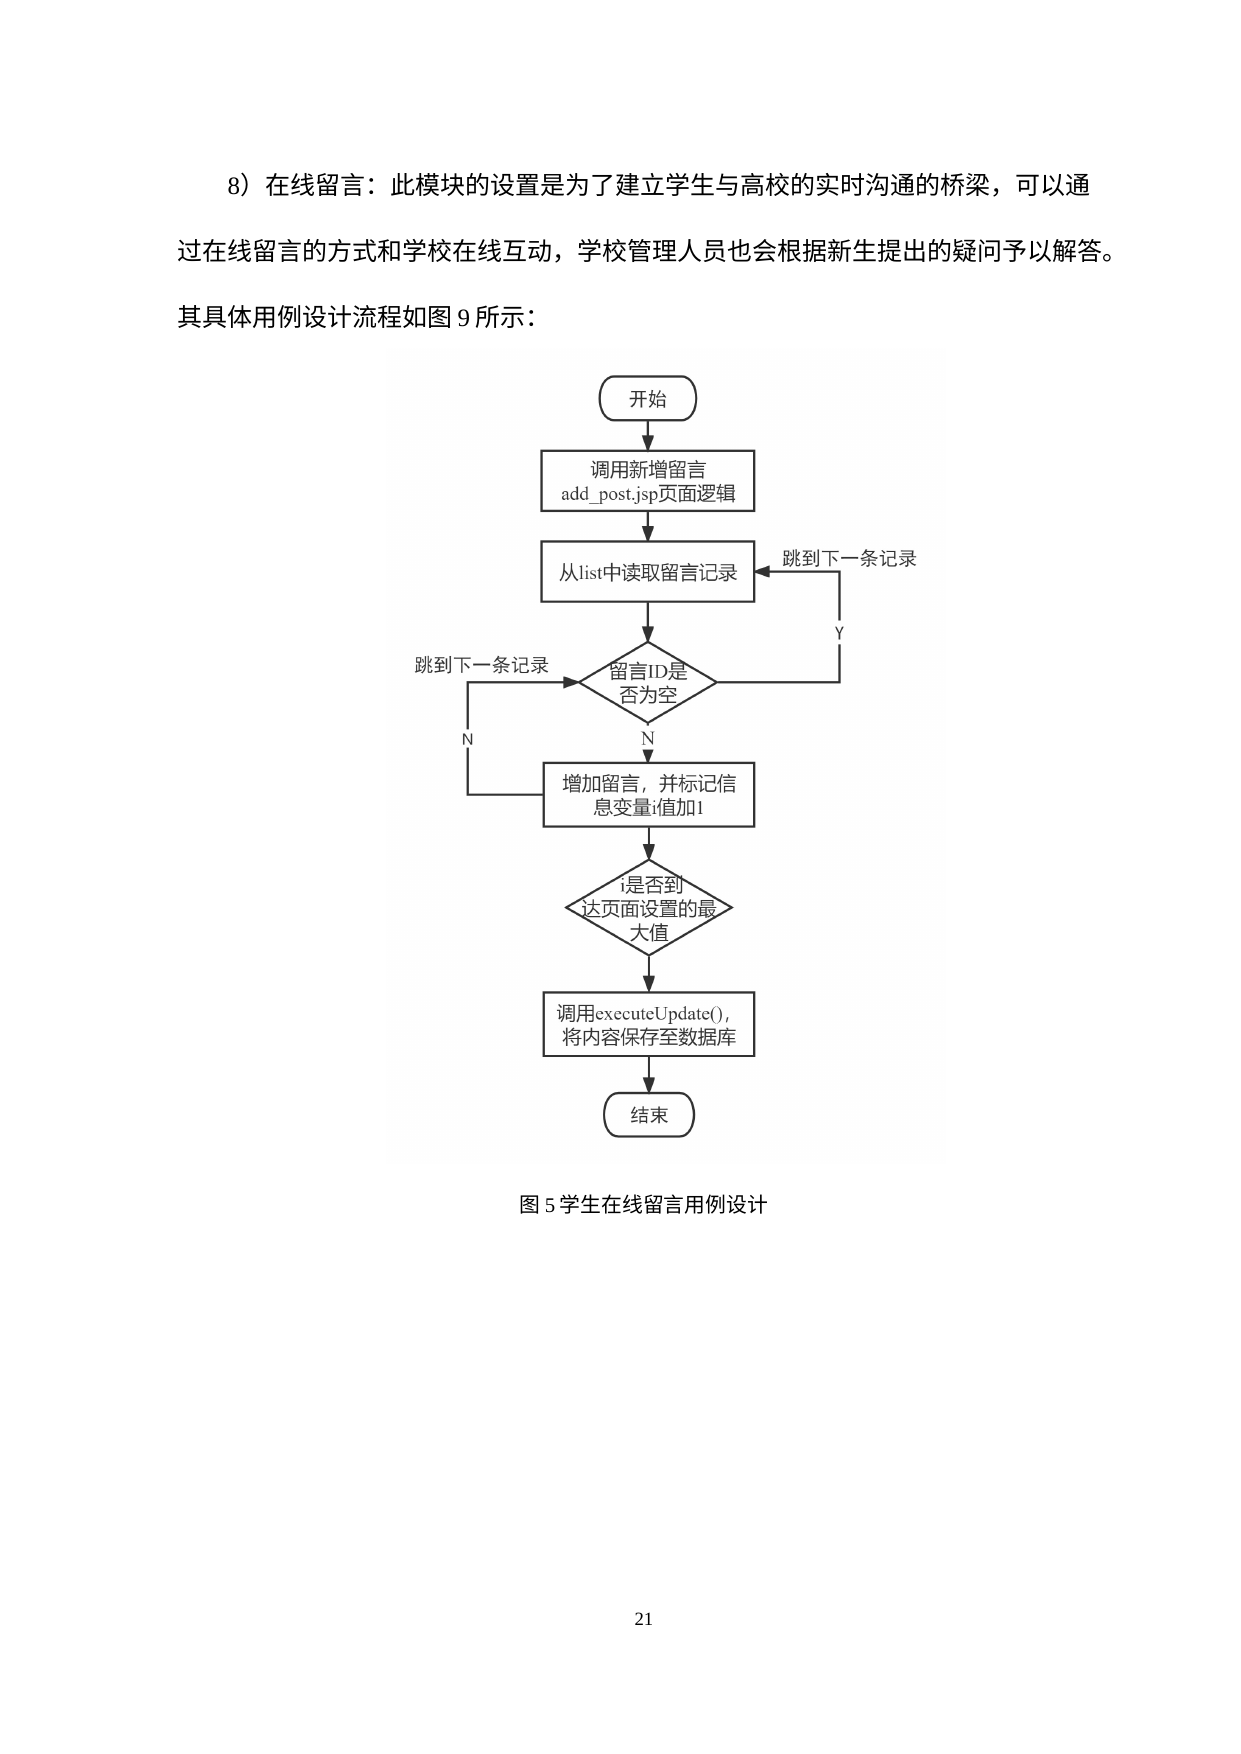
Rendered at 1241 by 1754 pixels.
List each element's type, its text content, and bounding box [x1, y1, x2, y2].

text 8）在线留言：此模块的设置是为了建立学生与高校的实时沟通的桥梁，可以通过在线留言的方式和学校在线互动，学校管理人员也会根据新生提出的疑问予以解答。其具体用例设计流程如图9所示： [177, 151, 1110, 349]
text 图5 学生在线留言用例设计 [177, 1187, 1110, 1220]
picture [385, 348, 946, 1164]
